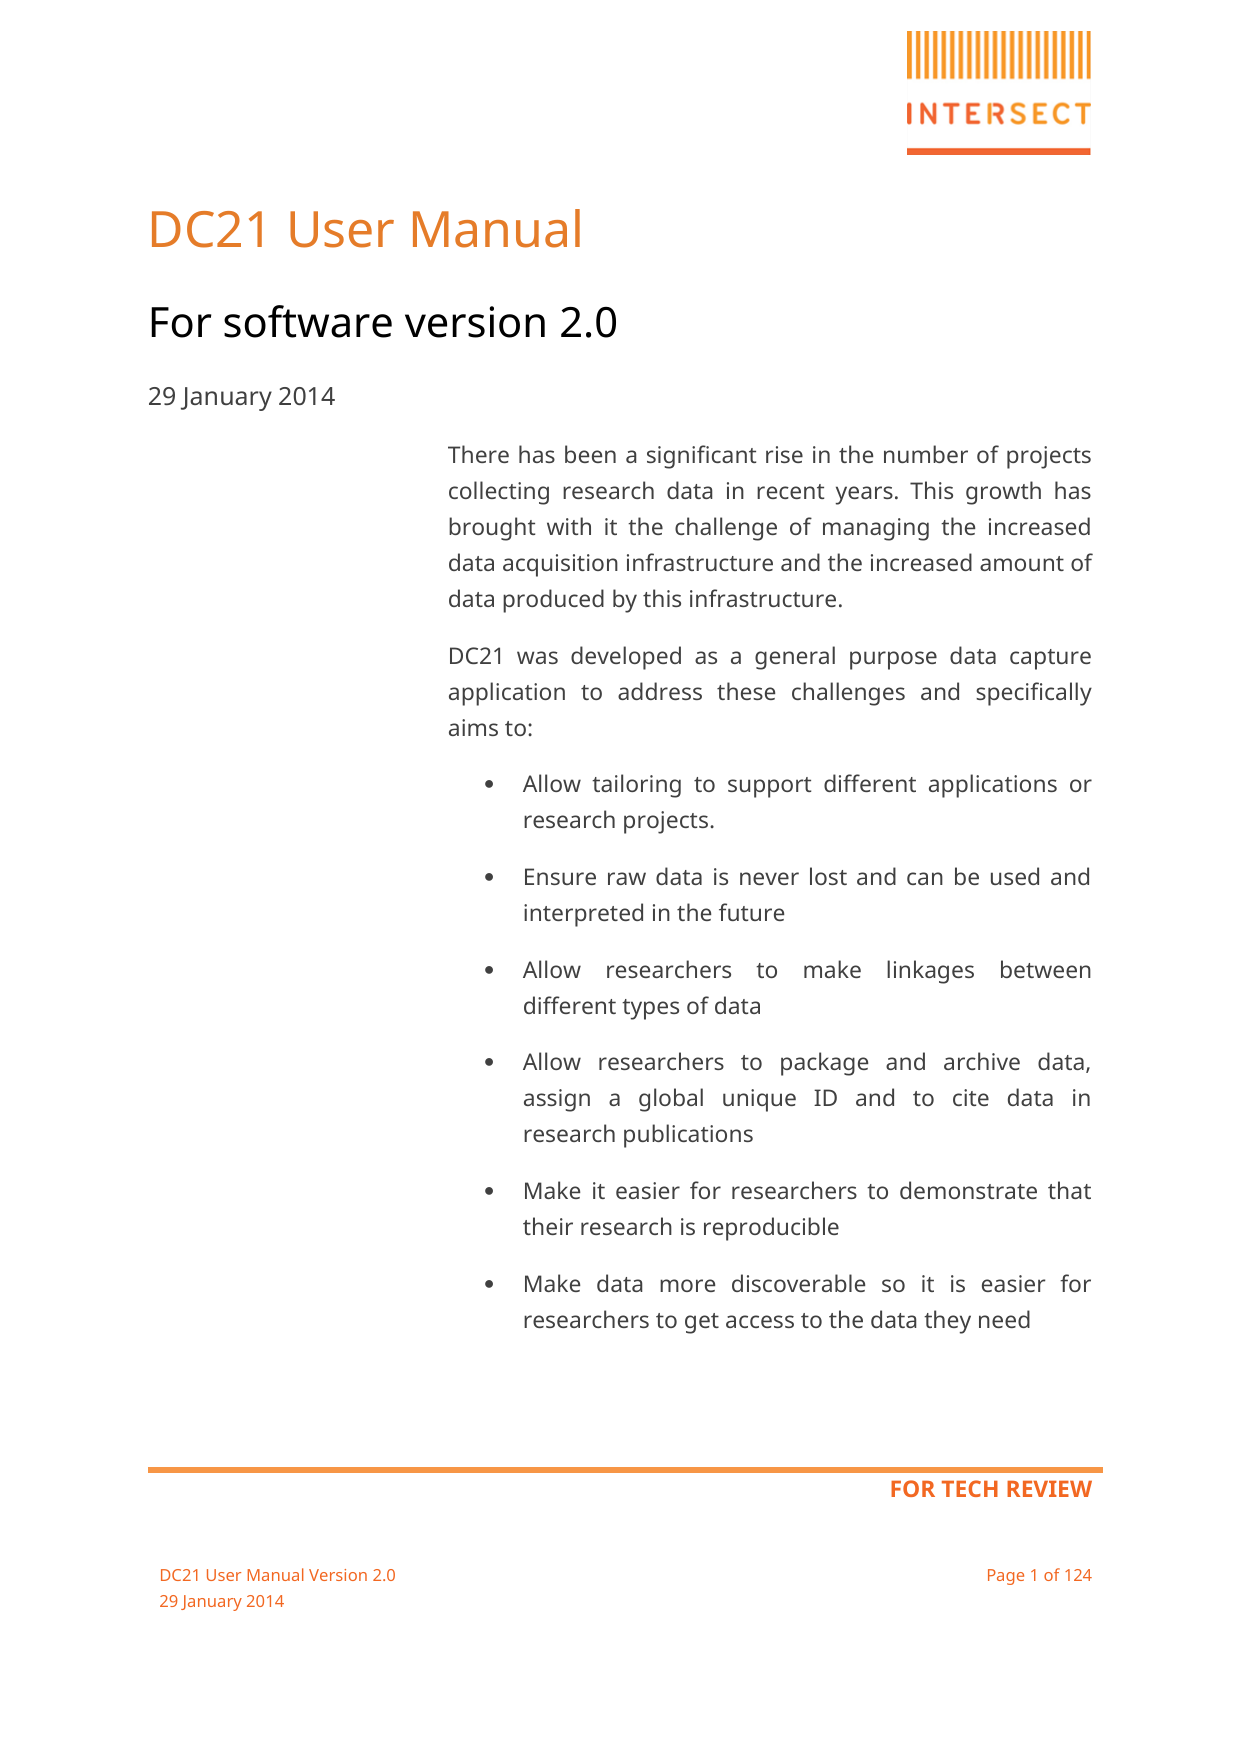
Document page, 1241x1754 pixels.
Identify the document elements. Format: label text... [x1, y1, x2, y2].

list Make data more discoverable so it is easier for researchers to get access to the data they need [485, 1268, 1092, 1335]
list Allow researchers to make linkages between different types of data [485, 954, 1092, 1021]
text There has been a significant rise in the number of projects collecting research data in recent years. This growth has brought with it the challenge of managing the increased data acquisition infrastructure and the increased amount of data produced by this infrastructure. [448, 439, 1092, 614]
list Allow tailoring to support different applications or research projects. [485, 768, 1092, 835]
subtitle For software version [148, 293, 1092, 350]
text DC21 was developed as a general purpose data capture application to address these challenges and specifically aims to: [448, 639, 1092, 743]
list Make it easier for researchers to demonstrate that their research is reproducible [485, 1175, 1092, 1242]
text 29 January 2014 [148, 379, 1092, 413]
list Allow researchers to package and archive data, assign a global unique ID and to cite data in research publications [485, 1046, 1092, 1149]
list Ensure raw data is never lost and can be used and interpreted in the future [485, 861, 1092, 928]
picture [905, 29, 1093, 157]
title DC21 User Manual [148, 194, 1092, 262]
